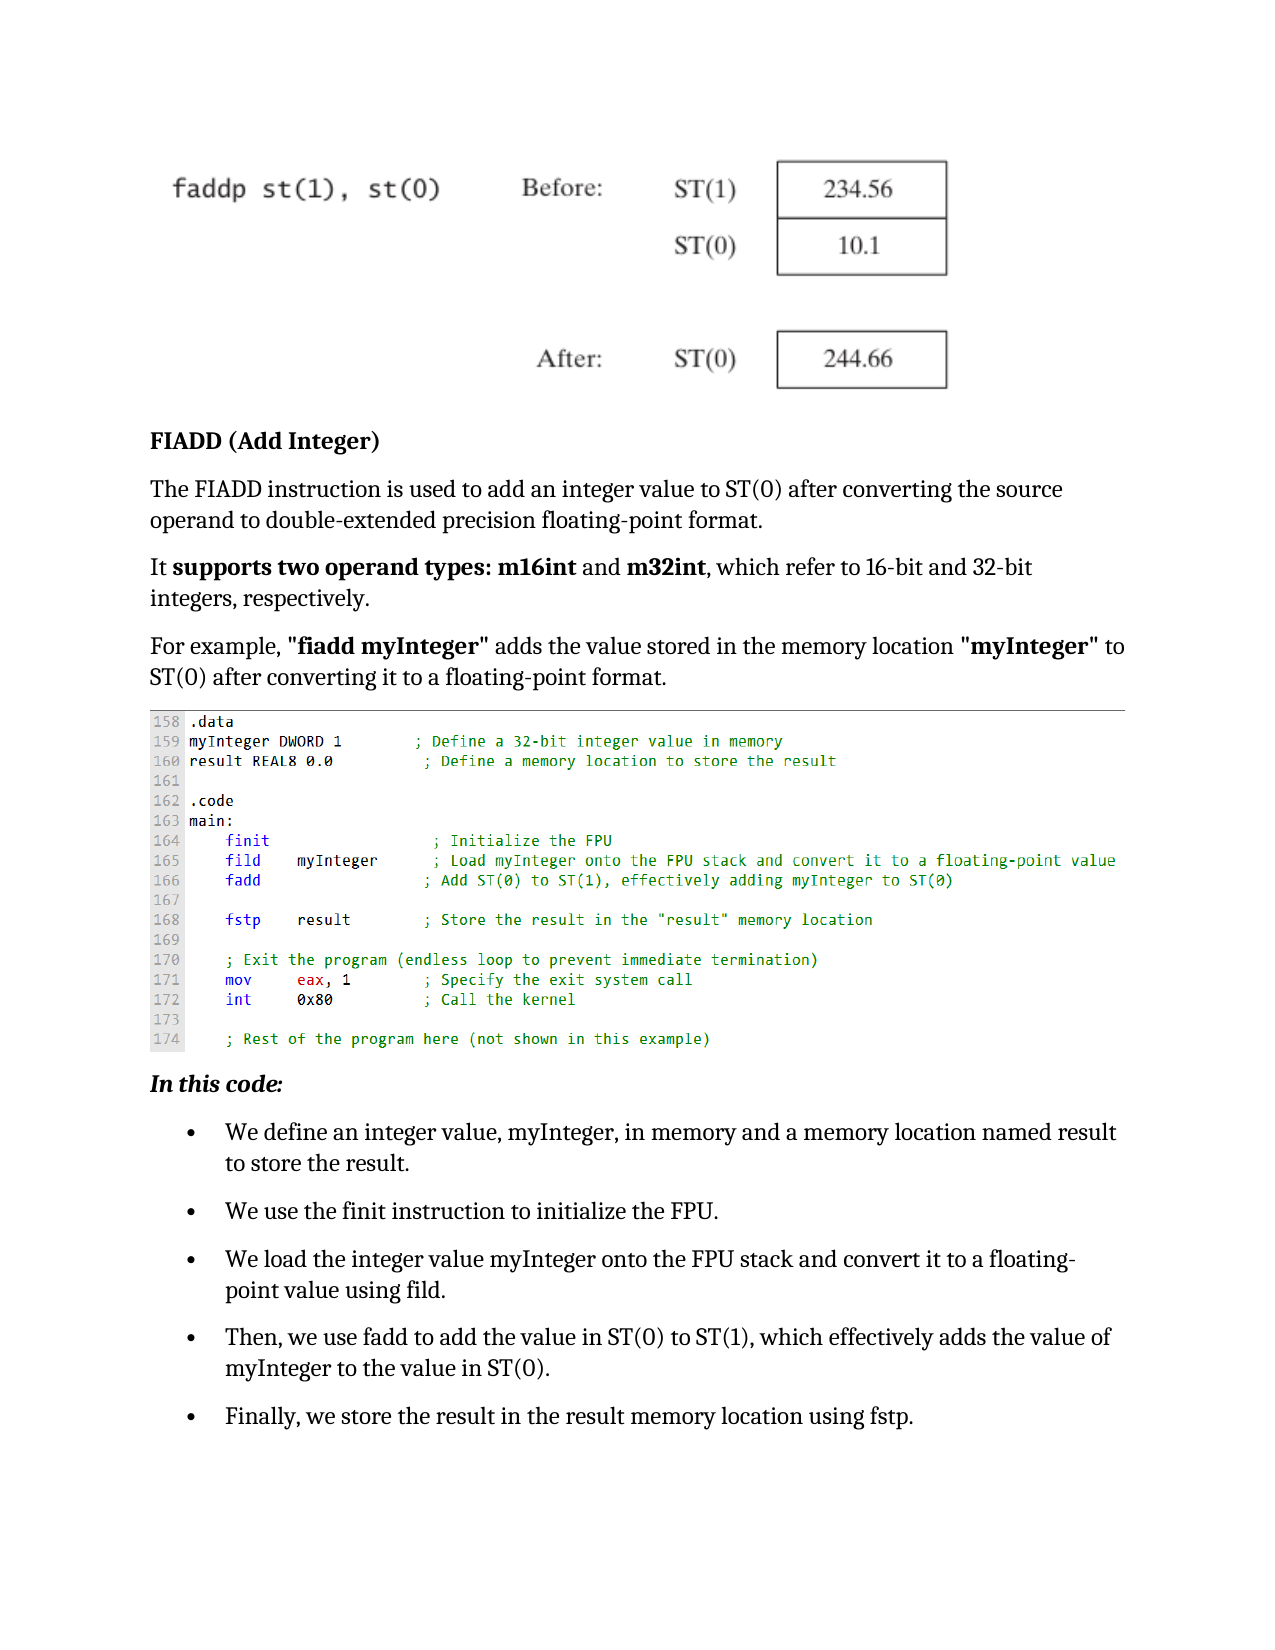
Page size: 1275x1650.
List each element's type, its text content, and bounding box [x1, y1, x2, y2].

text FIADD (Add Integer) [150, 427, 1125, 456]
text It supports two operand types: m16int and m32int, which refer to 16-bit and 32-bit integers, respectively. [150, 553, 1125, 613]
list Then, we use fadd to add the value in ST(0) to ST(1), which effectively adds the value of myInteger to the value in ST(0). [187, 1323, 1125, 1383]
list We define an integer value, myInteger, in memory and a memory location named result to store the result. [187, 1118, 1125, 1178]
list Finally, we store the result in the result memory location using fstp. [187, 1402, 1125, 1431]
text The FIADD instruction is used to add an integer value to ST(0) after converting the source operand to double-extended precision floating-point format. [150, 474, 1125, 534]
text For example, "fiadd myInteger" adds the value stored in the memory location "myInteger" to ST(0) after converting it to a floating-point format. [150, 632, 1125, 692]
picture [150, 150, 1024, 408]
text In this code: [150, 1070, 1125, 1099]
picture [150, 710, 1125, 1052]
list We use the finit instruction to initialize the FPU. [187, 1197, 1125, 1226]
list We load the integer value myInteger onto the FPU stack and convert it to a floating-point value using fild. [187, 1244, 1125, 1304]
